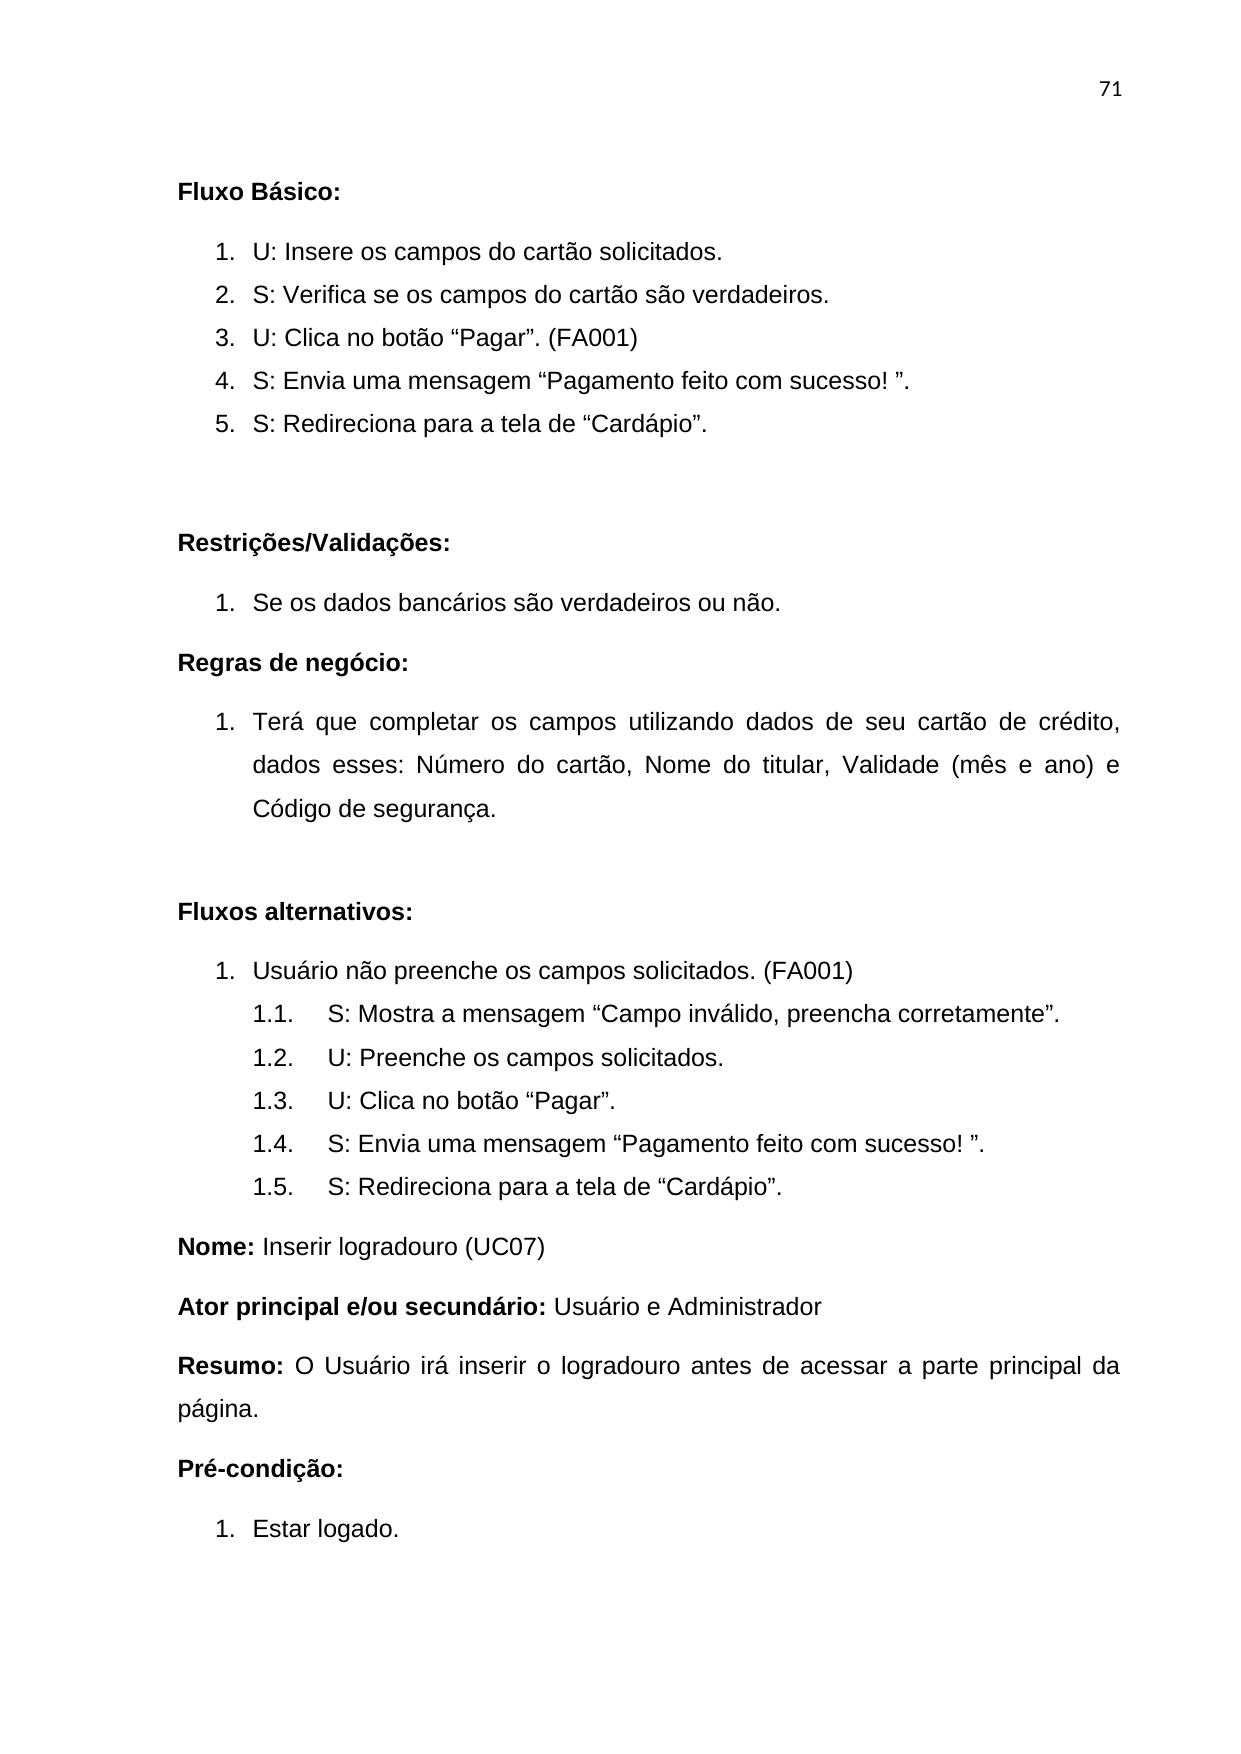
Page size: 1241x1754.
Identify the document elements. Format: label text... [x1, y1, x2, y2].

list Terá que completar os campos utilizando dados de seu cartão de crédito, dados esses: Número do cartão, Nome do titular, Validade (mês e ano) e Código de segurança. [215, 707, 1122, 822]
text Pré-condição: [177, 1454, 1122, 1483]
list Estar logado. [215, 1514, 1122, 1543]
list S: Redireciona para a tela de “Cardápio”. [215, 409, 1122, 438]
list U: Insere os campos do cartão solicitados. [215, 237, 1122, 266]
text Nome: Inserir logradouro (UC07) [177, 1232, 1122, 1260]
list S: Verifica se os campos do cartão são verdadeiros. [215, 280, 1122, 309]
list U: Preenche os campos solicitados. [252, 1042, 1122, 1071]
list U: Clica no botão “Pagar”. [252, 1086, 1122, 1114]
list S: Redireciona para a tela de “Cardápio”. [252, 1172, 1122, 1201]
text Fluxos alternativos: [177, 896, 1122, 925]
list S: Envia uma mensagem “Pagamento feito com sucesso! ”. [252, 1129, 1122, 1157]
list S: Mostra a mensagem “Campo inválido, preencha corretamente”. [252, 999, 1122, 1028]
text Resumo: O Usuário irá inserir o logradouro antes de acessar a parte principal da página. [177, 1351, 1122, 1423]
list S: Envia uma mensagem “Pagamento feito com sucesso! ”. [215, 366, 1122, 395]
text Ator principal e/ou secundário: Usuário e Administrador [177, 1291, 1122, 1320]
text Regras de negócio: [177, 647, 1122, 676]
list Usuário não preenche os campos solicitados. (FA001) [215, 956, 1122, 985]
list Se os dados bancários são verdadeiros ou não. [215, 588, 1122, 616]
text Fluxo Básico: [177, 177, 1122, 206]
list U: Clica no botão “Pagar”. (FA001) [215, 323, 1122, 352]
text Restrições/Validações: [177, 528, 1122, 557]
